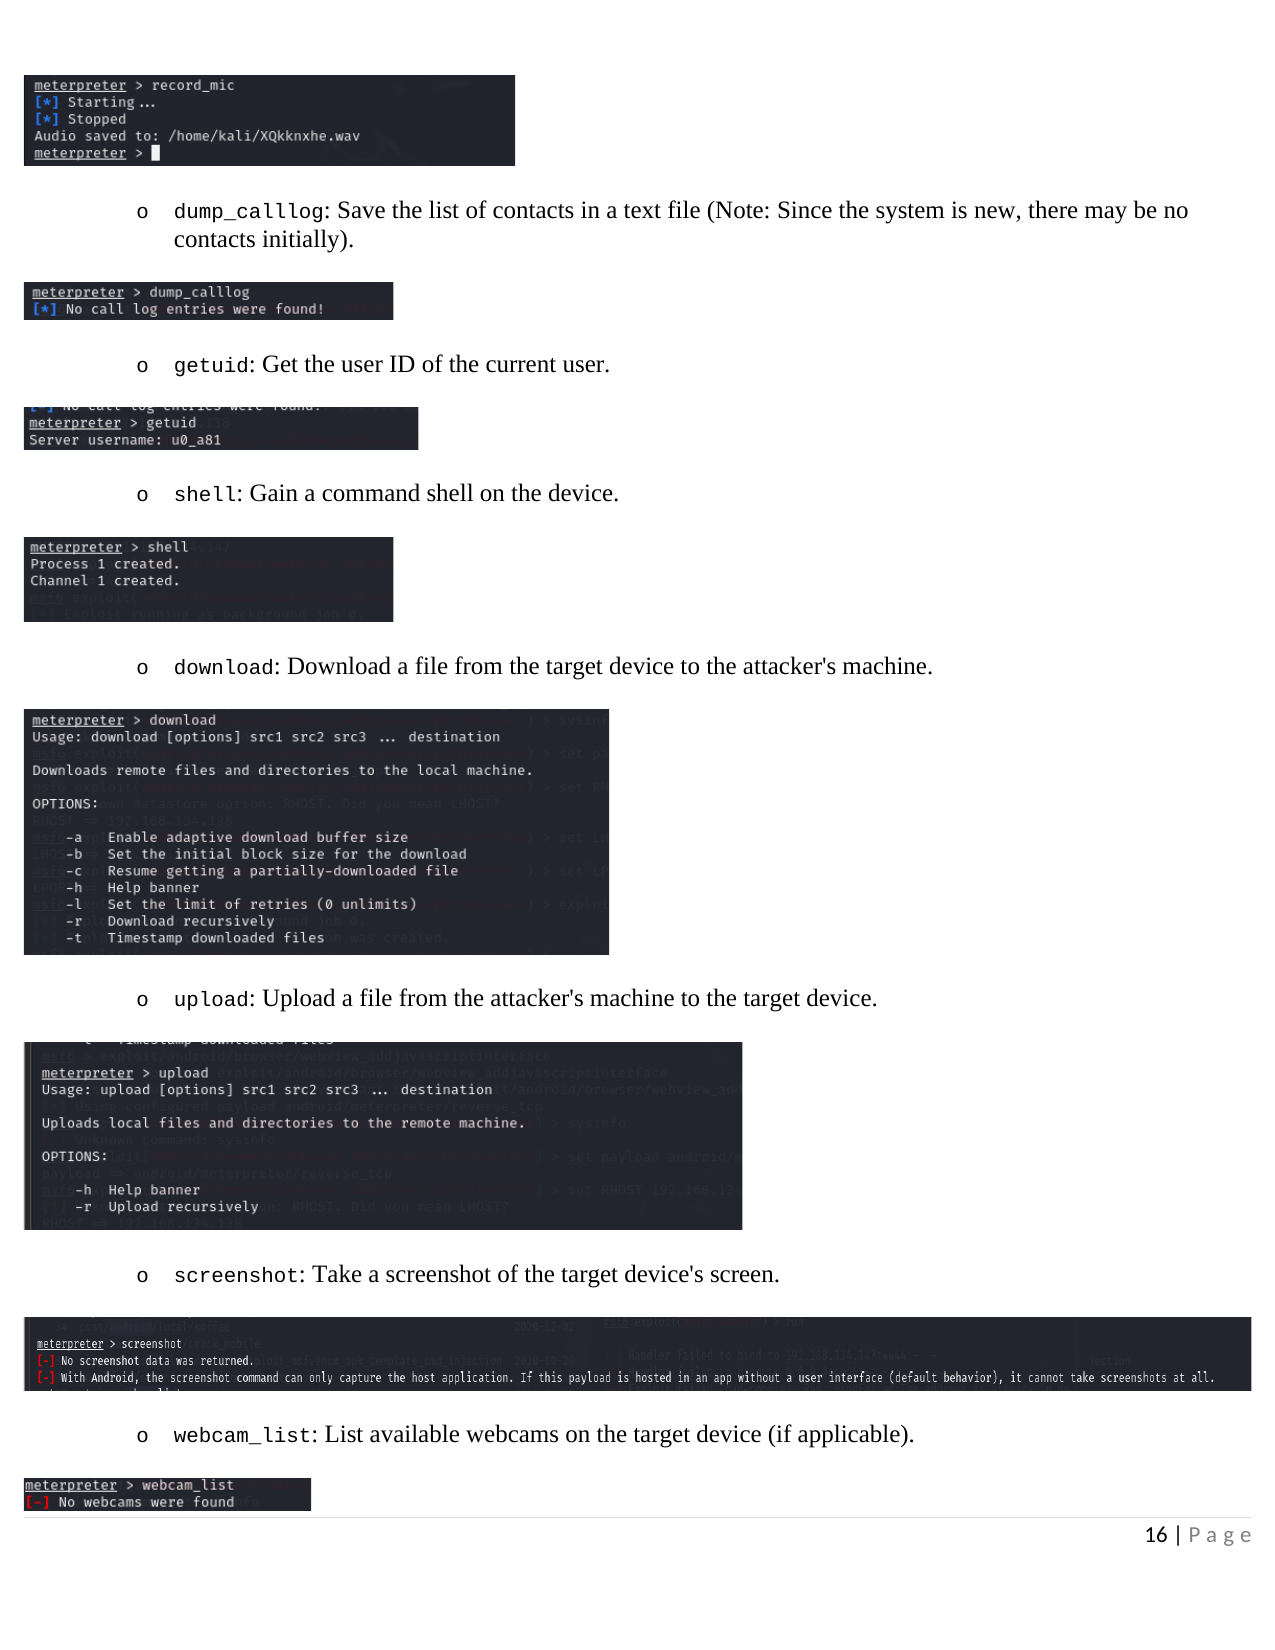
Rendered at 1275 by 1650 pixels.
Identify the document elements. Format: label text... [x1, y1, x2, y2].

list screenshot: Take a screenshot of the target device's screen. [136, 1259, 1251, 1288]
picture [23, 1317, 1252, 1391]
picture [23, 709, 610, 955]
list dump_calllog: Save the list of contacts in a text file (Note: Since the system is new, there may be no contacts initially). [136, 195, 1251, 253]
picture [23, 1478, 312, 1511]
picture [23, 407, 419, 450]
picture [23, 537, 394, 622]
list download: Download a file from the target device to the attacker's machine. [136, 651, 1251, 680]
list getuid: Get the user ID of the current user. [136, 349, 1251, 378]
picture [23, 1042, 743, 1230]
list webcam_list: List available webcams on the target device (if applicable). [136, 1419, 1251, 1449]
list upload: Upload a file from the attacker's machine to the target device. [136, 983, 1251, 1013]
list shell: Gain a command shell on the device. [136, 478, 1251, 508]
picture [23, 282, 394, 320]
picture [23, 75, 516, 166]
